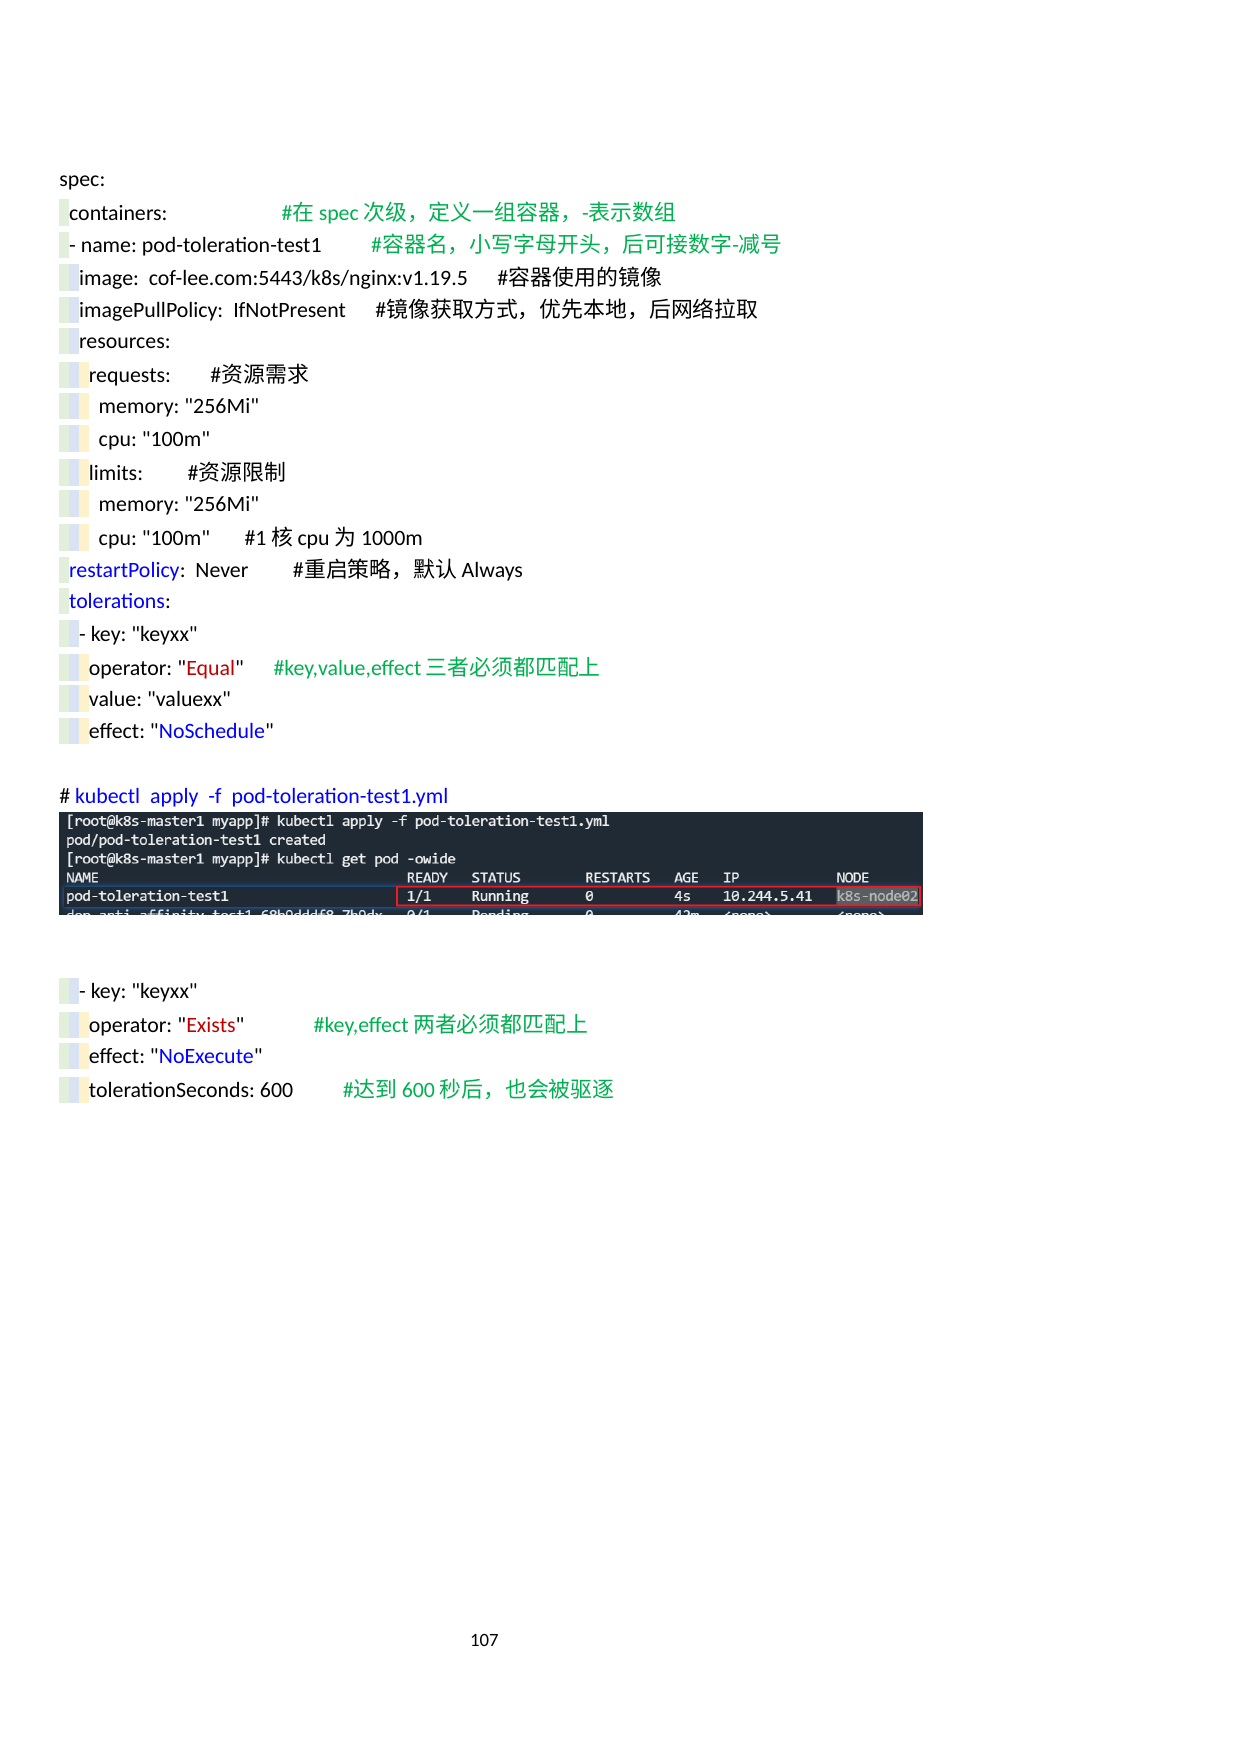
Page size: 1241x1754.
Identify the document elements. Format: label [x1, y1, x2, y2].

picture [59, 812, 923, 915]
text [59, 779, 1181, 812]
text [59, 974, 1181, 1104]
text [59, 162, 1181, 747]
